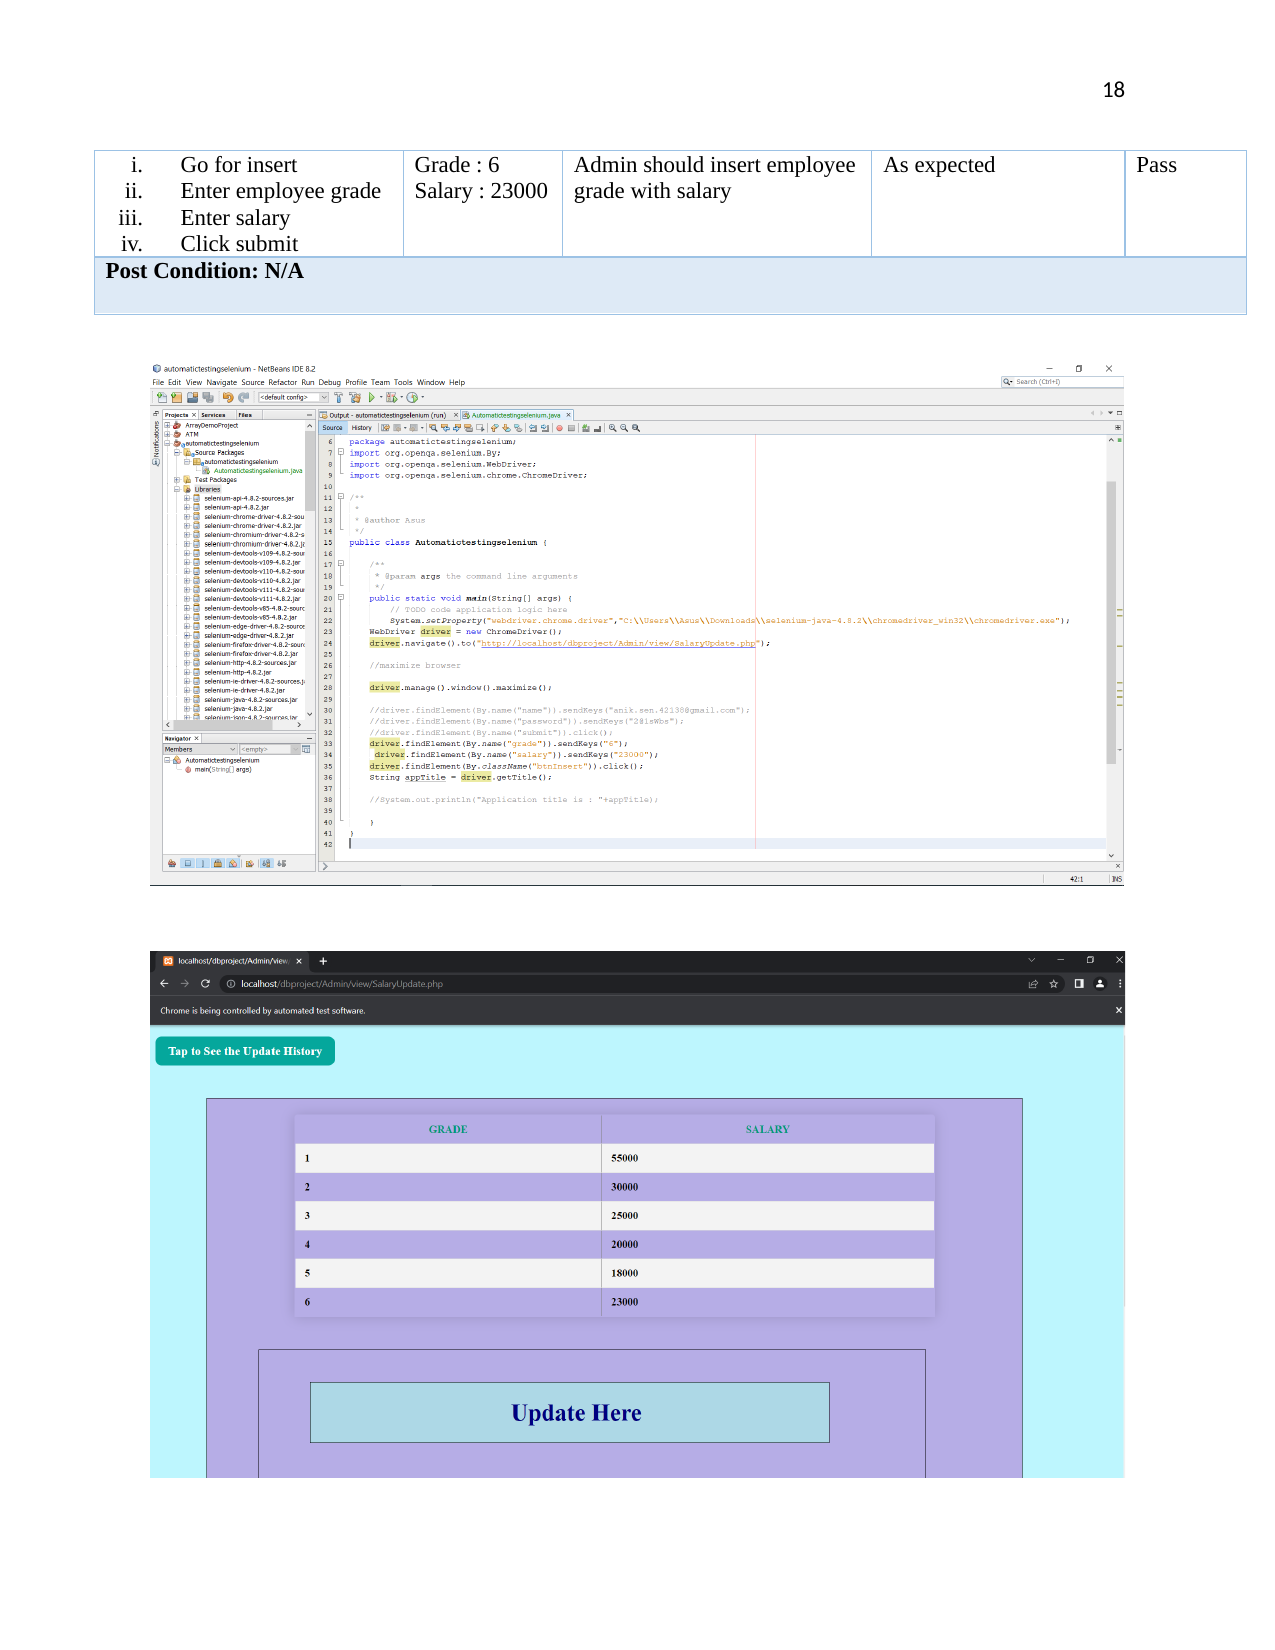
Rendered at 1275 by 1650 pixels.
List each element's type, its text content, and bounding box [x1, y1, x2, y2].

table_cell Admin should insert employee grade with salary [563, 151, 871, 256]
table_cell Go for insert Enter employee grade Enter salary Click submit [95, 151, 403, 256]
picture [150, 951, 1125, 1478]
table_cell As expected [872, 151, 1124, 256]
table_cell Pass [1126, 151, 1246, 256]
picture [150, 361, 1124, 886]
table_cell Post Condition: N/A [95, 258, 1246, 313]
table_cell Grade : 6 Salary : 23000 [404, 151, 562, 256]
